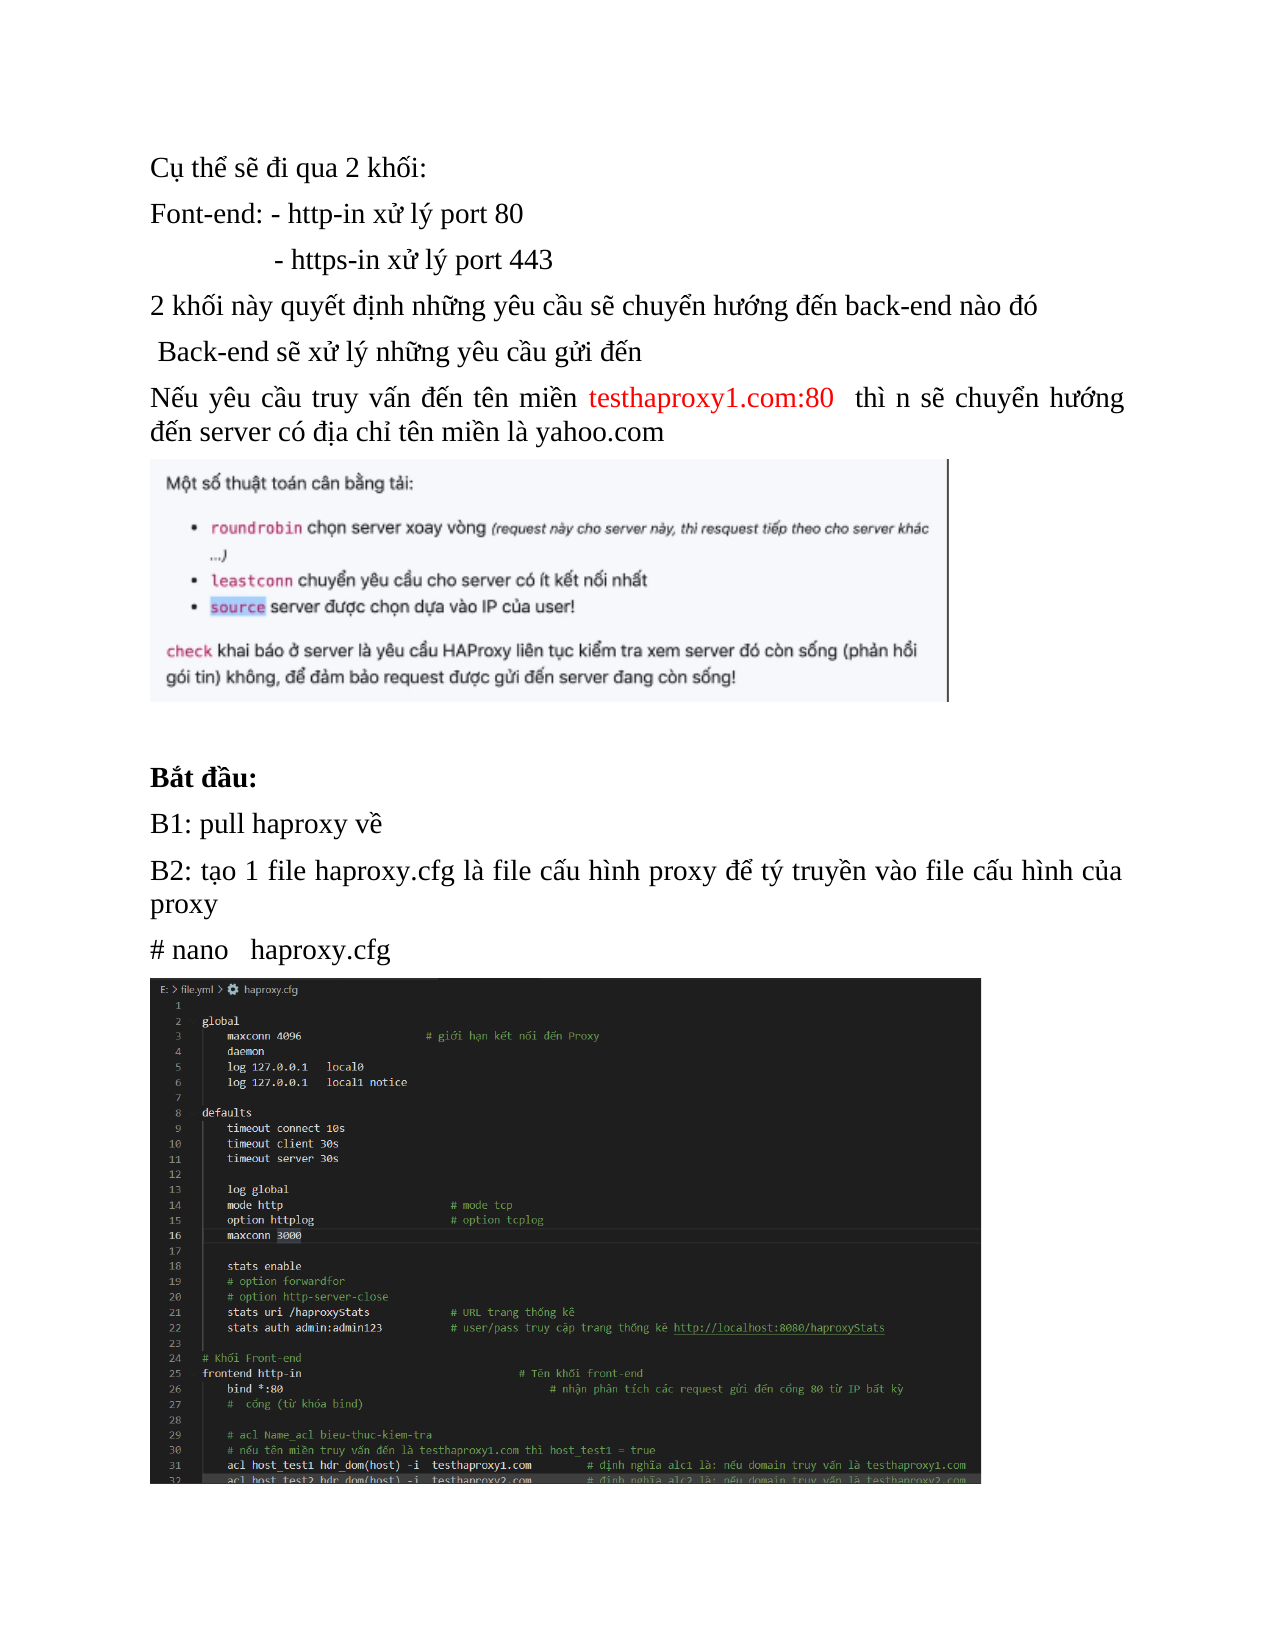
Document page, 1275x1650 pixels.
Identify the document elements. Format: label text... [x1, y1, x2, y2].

text Bắt đầu: [150, 761, 1125, 794]
picture [150, 978, 982, 1484]
text Nếu yêu cầu truy vấn đến tên miền testhaproxy1.com:80 thì n sẽ chuyển hướng đến server có địa chỉ tên miền là yahoo.com [150, 380, 1125, 447]
text B1: pull haproxy về [150, 807, 1125, 840]
text B2: tạo 1 file haproxy.cfg là file cấu hình proxy để tý truyền vào file cấu hình của proxy [150, 853, 1125, 920]
picture [150, 459, 949, 702]
text Back-end sẽ xử lý những yêu cầu gửi đến [150, 334, 1125, 368]
text 2 khối này quyết định những yêu cầu sẽ chuyển hướng đến back-end nào đó [150, 288, 1125, 322]
text Cụ thể sẽ đi qua 2 khối: [150, 150, 1125, 183]
text # nano haproxy.cfg [150, 932, 1125, 966]
text - https-in xử lý port 443 [150, 242, 1125, 276]
text Font-end: - http-in xử lý port 80 [150, 196, 1125, 229]
